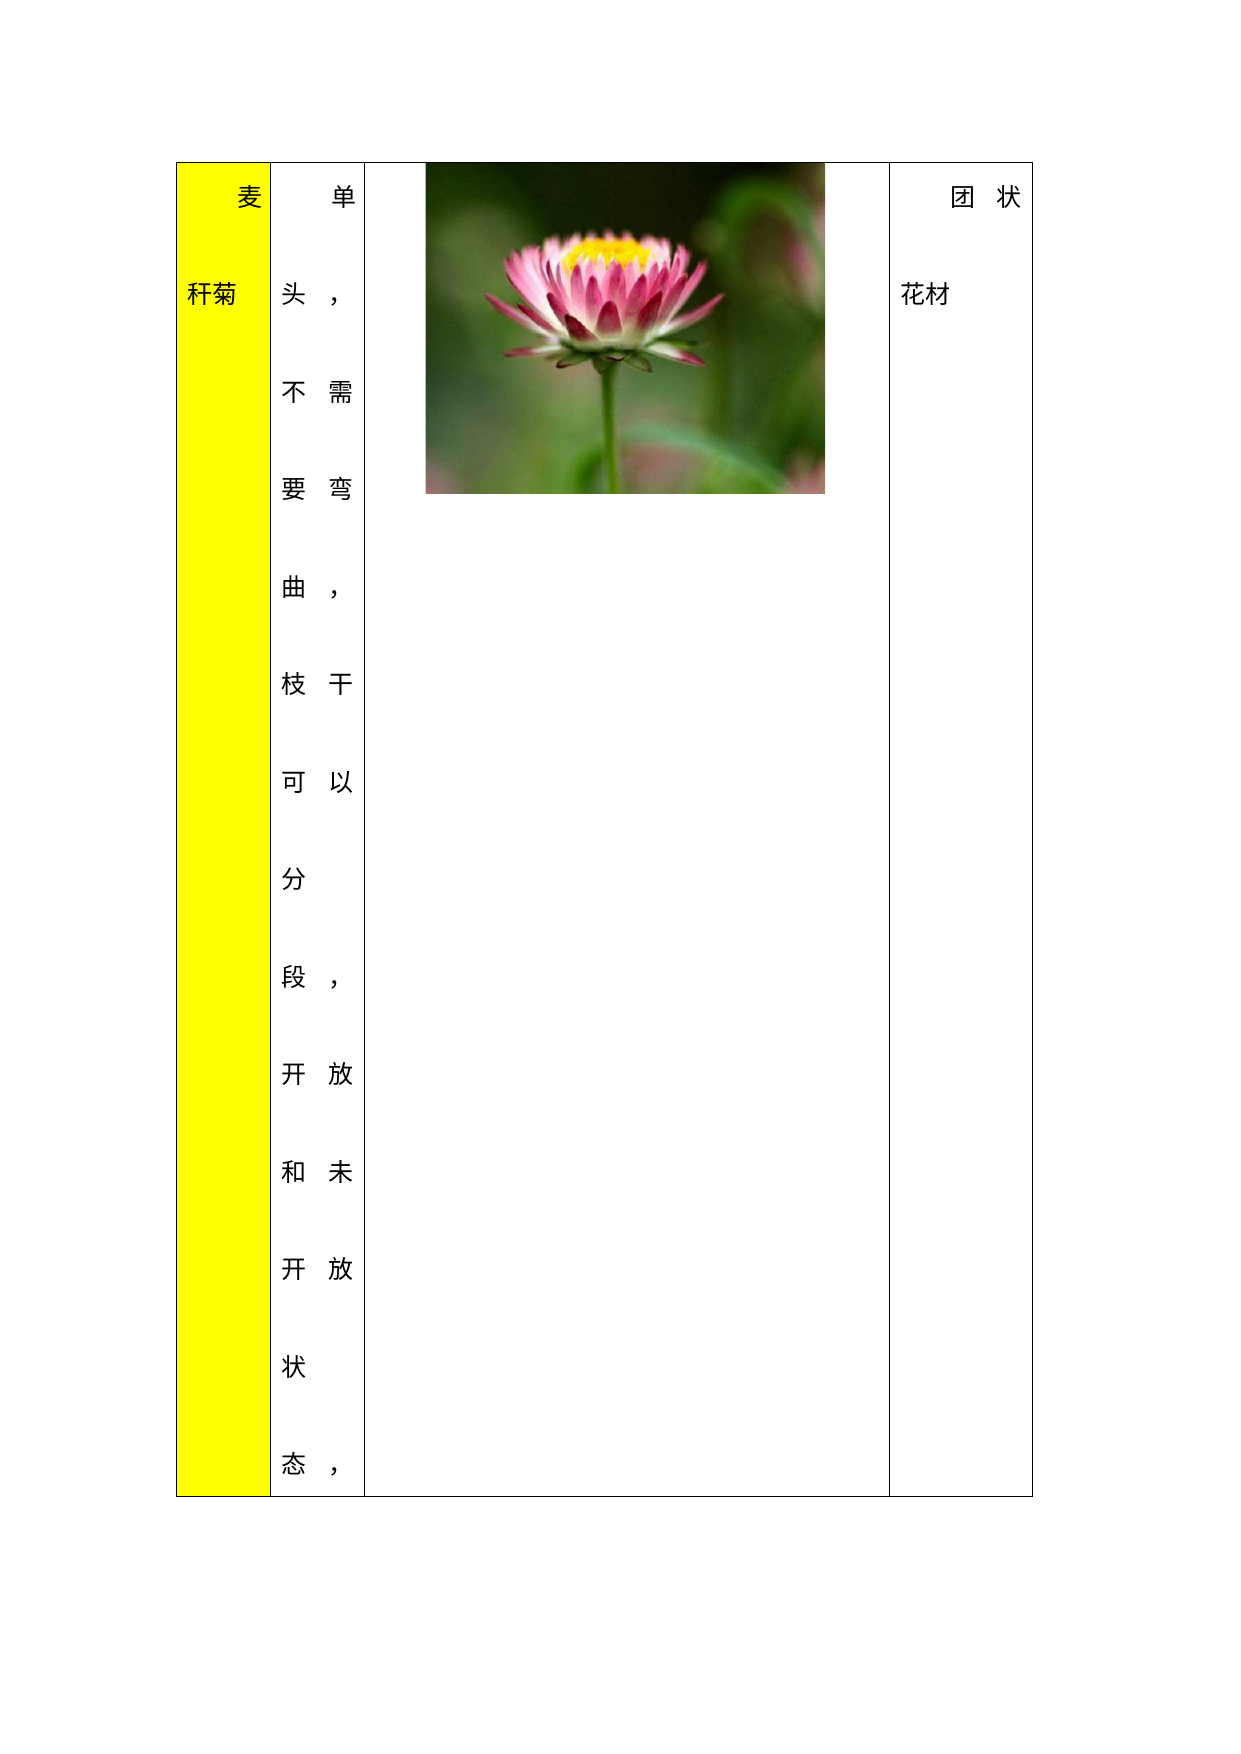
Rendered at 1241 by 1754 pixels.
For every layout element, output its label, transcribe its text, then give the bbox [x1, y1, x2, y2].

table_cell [271, 163, 364, 1496]
picture [425, 163, 826, 494]
table_cell 麦秆菊 [177, 163, 270, 1496]
table_cell 团状花材 [890, 163, 1032, 1496]
table_cell [365, 163, 889, 1496]
